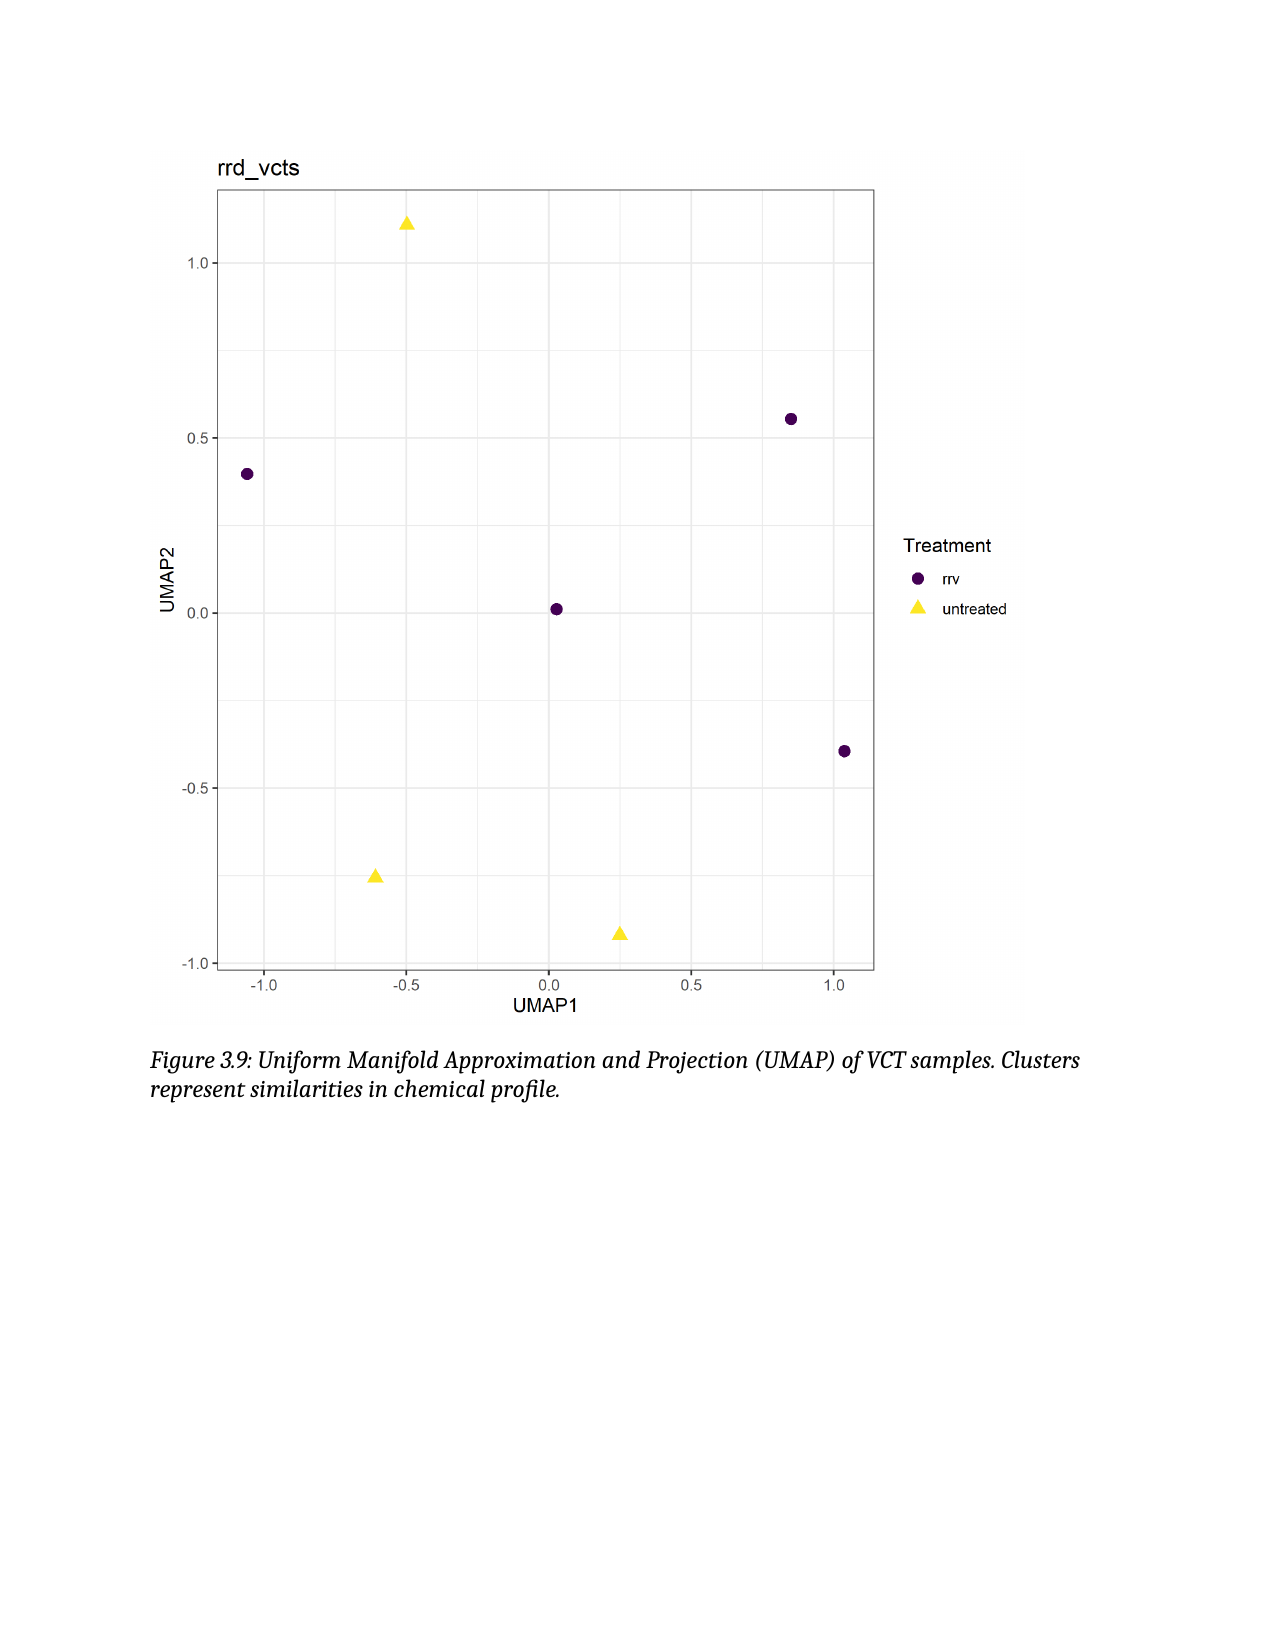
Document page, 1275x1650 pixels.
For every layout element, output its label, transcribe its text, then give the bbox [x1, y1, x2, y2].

picture [150, 150, 1025, 1025]
text Figure 3.9: Uniform Manifold Approximation and Projection (UMAP) of VCT samples. Clusters represent similarities in chemical profile. [150, 1046, 1125, 1103]
